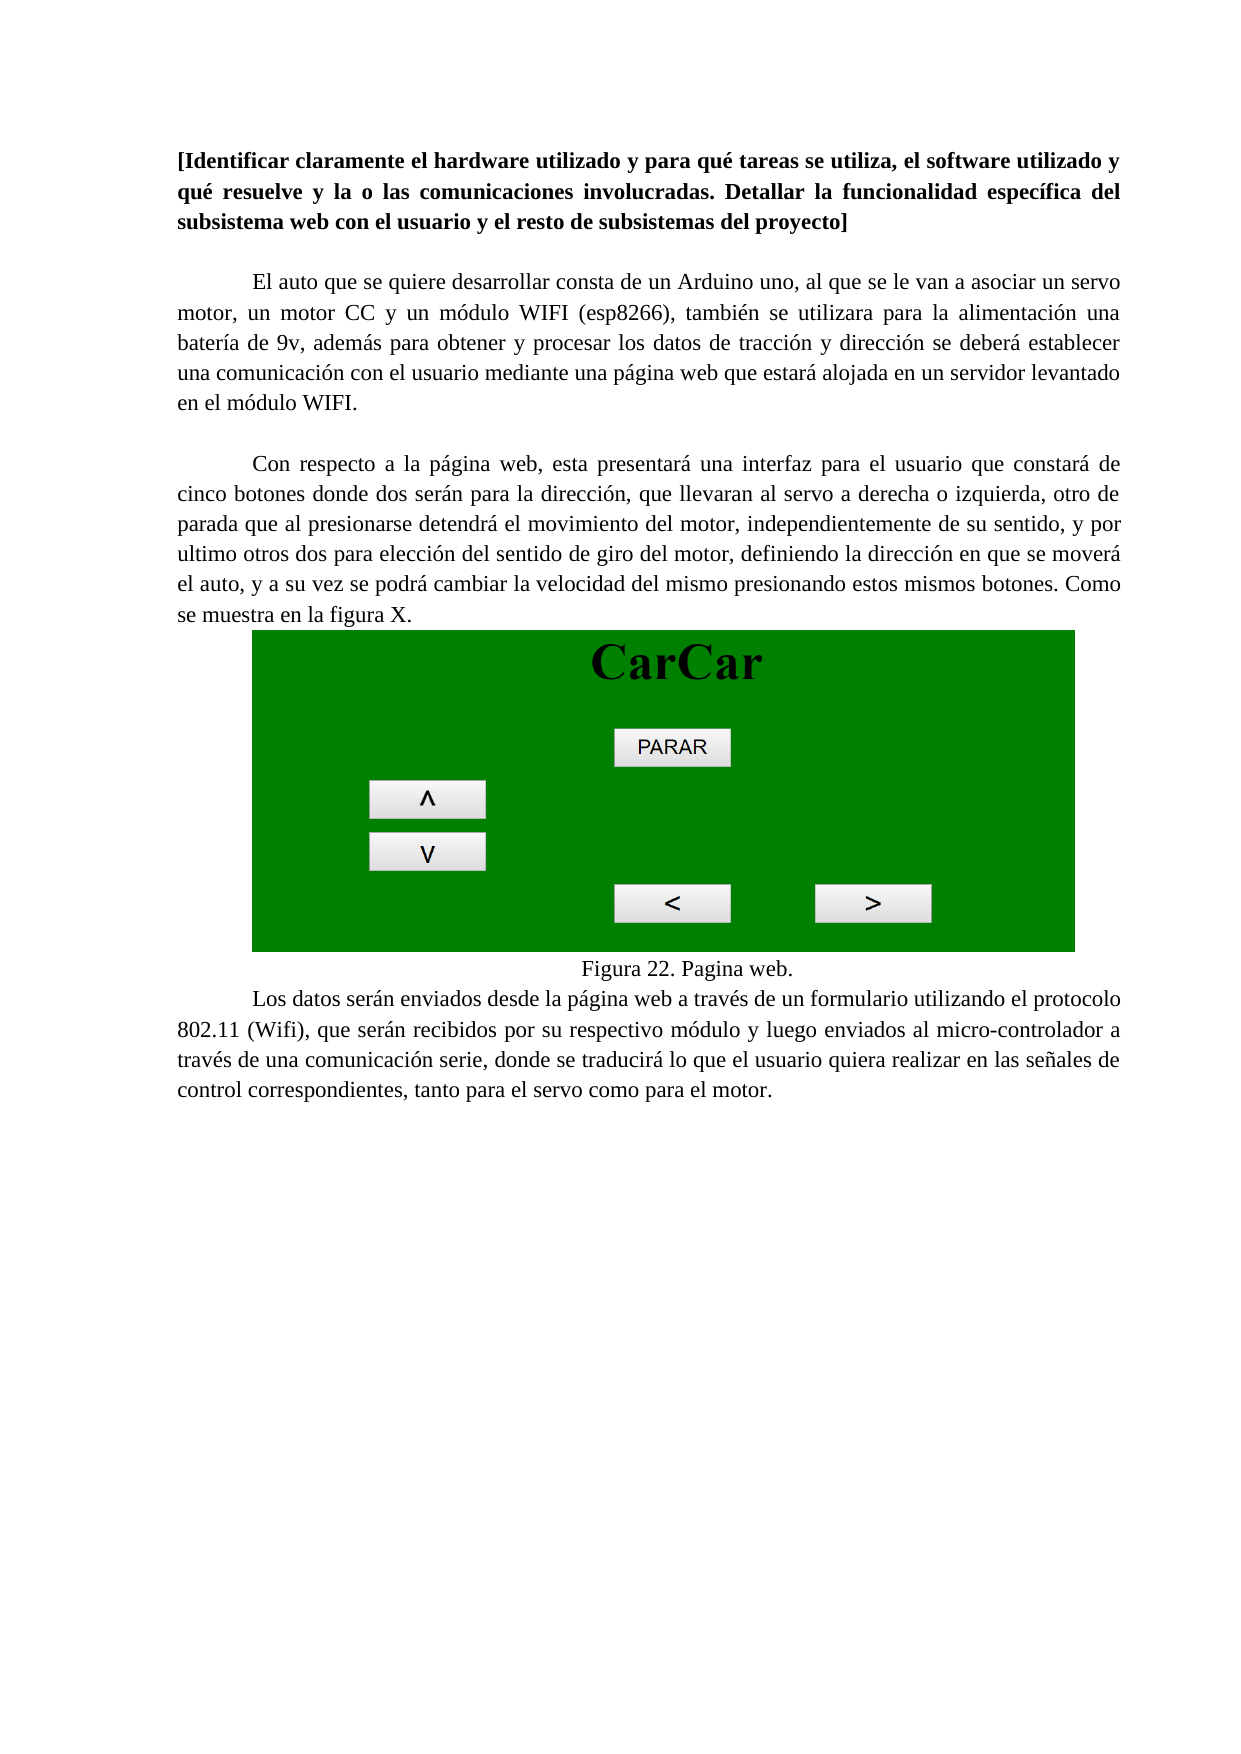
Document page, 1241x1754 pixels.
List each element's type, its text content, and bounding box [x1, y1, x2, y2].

text El auto que se quiere desarrollar consta de un Arduino uno, al que se le van a asociar un servo motor, un motor CC y un módulo WIFI (esp8266), también se utilizara para la alimentación una batería de 9v, además para obtener y procesar los datos de tracción y dirección se deberá establecer una comunicación con el usuario mediante una página web que estará alojada en un servidor levantado en el módulo WIFI. [177, 268, 1122, 416]
text Los datos serán enviados desde la página web a través de un formulario utilizando el protocolo 802.11 (Wifi), que serán recibidos por su respectivo módulo y luego enviados al micro-controlador a través de una comunicación serie, donde se traducirá lo que el usuario quiera realizar en las señales de control correspondientes, tanto para el servo como para el motor. [177, 986, 1122, 1102]
text Con respecto a la página web, esta presentará una interfaz para el usuario que constará de cinco botones donde dos serán para la dirección, que llevaran al servo a derecha o izquierda, otro de parada que al presionarse detendrá el movimiento del motor, independientemente de su sentido, y por ultimo otros dos para elección del sentido de giro del motor, definiendo la dirección en que se moverá el auto, y a su vez se podrá cambiar la velocidad del mismo presionando estos mismos botones. Como se muestra en la figura X. [177, 450, 1122, 627]
text Figura 22. Pagina web. [177, 955, 1122, 982]
picture [252, 630, 1075, 952]
text [Identificar claramente el hardware utilizado y para qué tareas se utiliza, el software utilizado y qué resuelve y la o las comunicaciones involucradas. Detallar la funcionalidad específica del subsistema web con el usuario y el resto de subsistemas del proyecto] [177, 148, 1122, 234]
